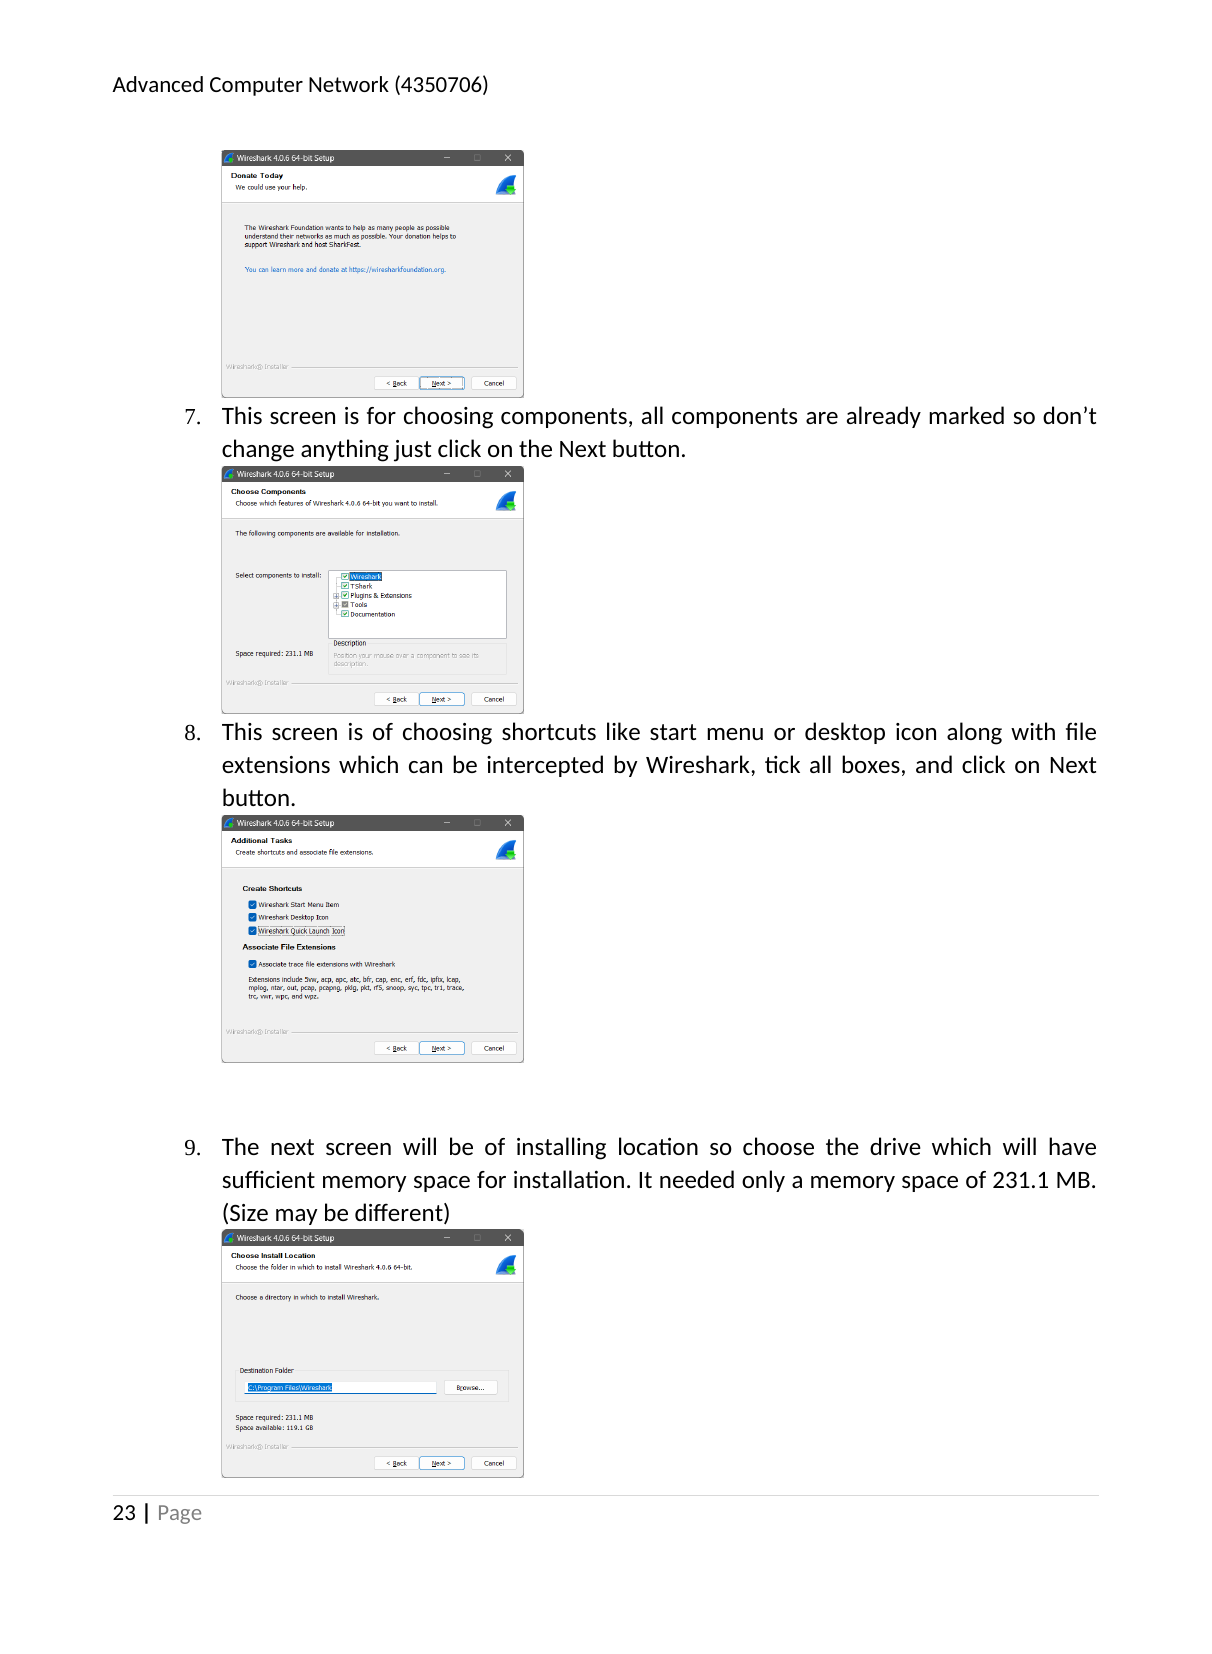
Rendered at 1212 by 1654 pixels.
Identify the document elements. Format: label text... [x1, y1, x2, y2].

list This screen is for choosing components, all components are already marked so don’t change anything just click on the Next button. [184, 400, 1099, 464]
picture [221, 150, 524, 398]
picture [221, 1229, 524, 1478]
list This screen is of choosing shortcuts like start menu or desktop icon along with file extensions which can be intercepted by Wireshark, tick all boxes, and click on Next button. [184, 716, 1099, 813]
picture [221, 815, 524, 1063]
picture [221, 466, 524, 714]
list The next screen will be of installing location so choose the drive which will have sufficient memory space for installation. It needed only a memory space of 231.1 MB.(Size may be different) [184, 1131, 1099, 1227]
